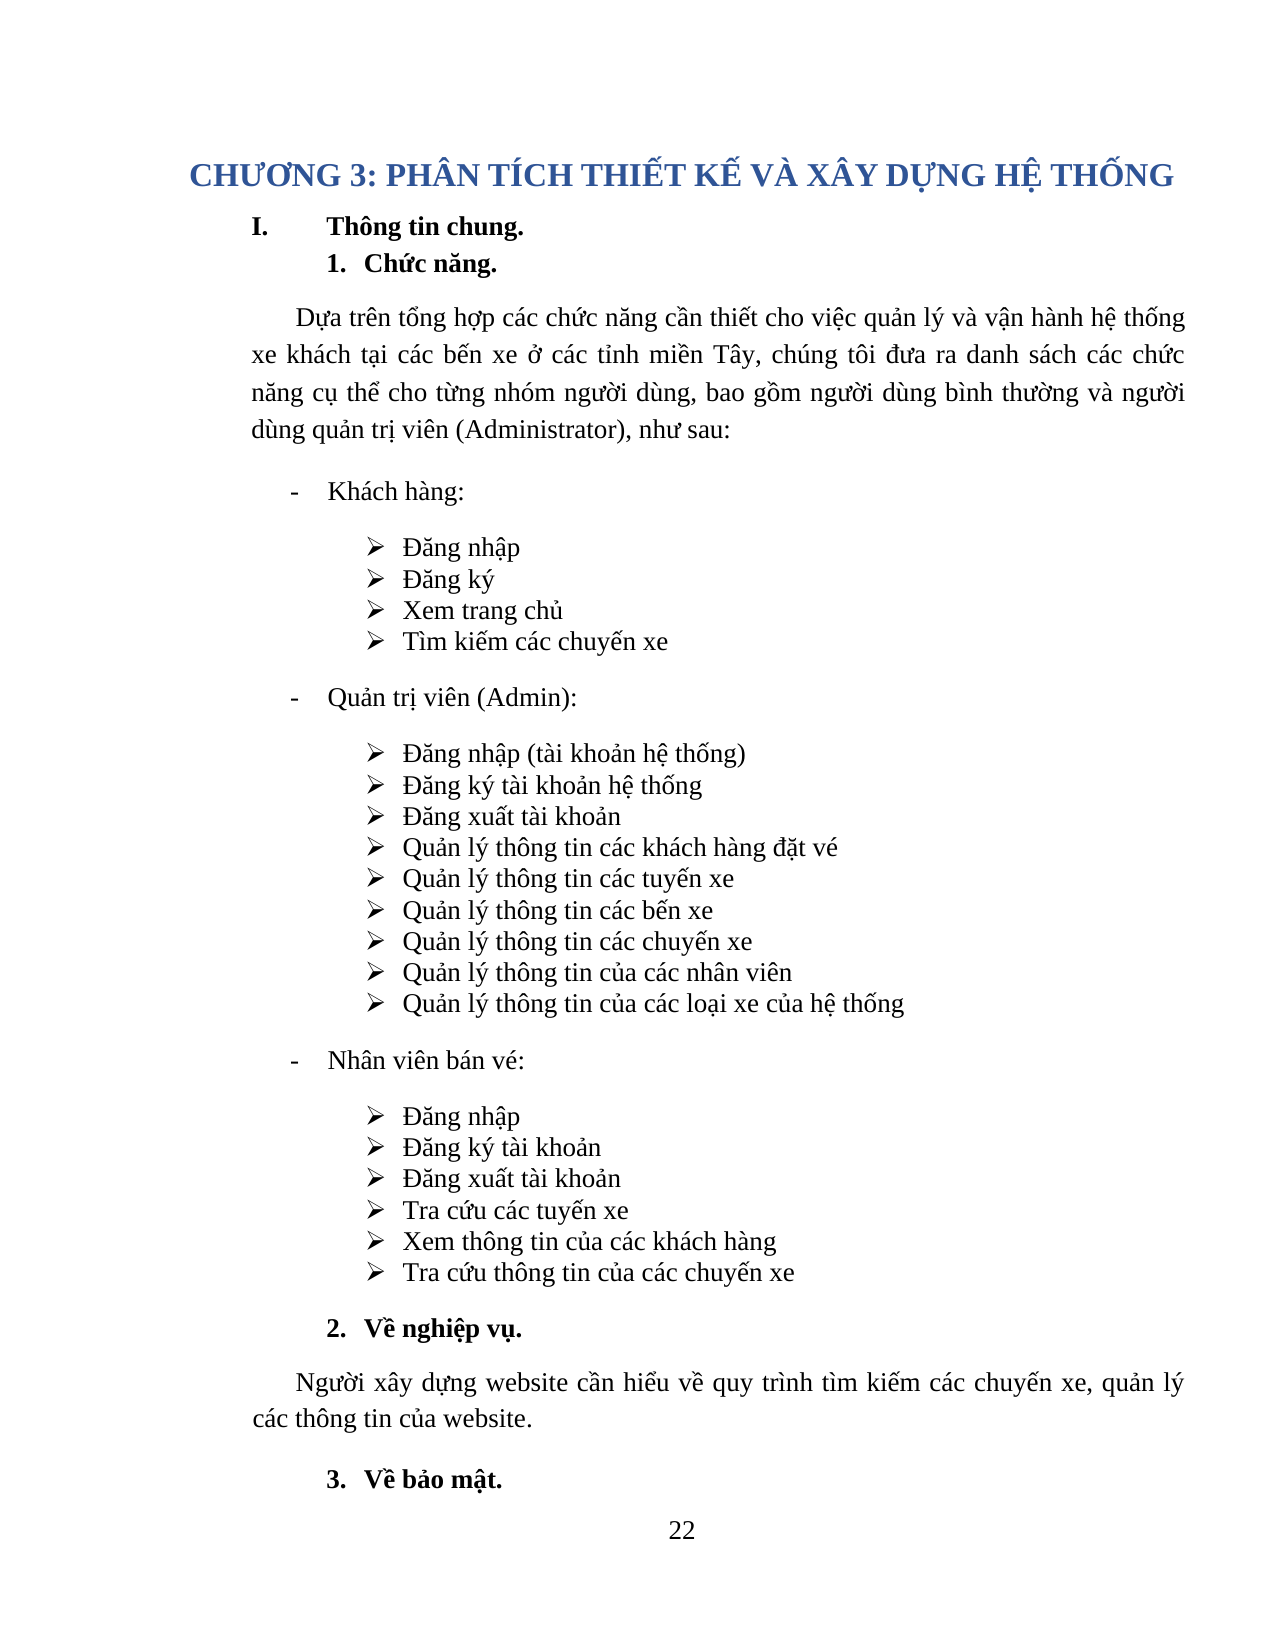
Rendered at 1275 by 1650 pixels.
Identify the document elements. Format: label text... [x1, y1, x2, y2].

list Đăng nhập [365, 1100, 1186, 1131]
list Xem trang chủ [365, 594, 1186, 625]
list Nhân viên bán vé: [290, 1044, 1186, 1075]
list Về nghiệp vụ. [326, 1312, 1186, 1344]
list Đăng xuất tài khoản [365, 1162, 1186, 1194]
list Đăng ký [365, 563, 1186, 594]
list Quản lý thông tin các tuyến xe [365, 863, 1186, 894]
list Quản lý thông tin các khách hàng đặt vé [365, 831, 1186, 863]
list Tìm kiếm các chuyến xe [365, 625, 1186, 656]
list Đăng ký tài khoản [365, 1131, 1186, 1162]
list Quản lý thông tin các bến xe [365, 894, 1186, 925]
text Người xây dựng website cần hiểu về quy trình tìm kiếm các chuyến xe, quản lý các thông tin của website. [252, 1366, 1186, 1433]
subtitle CHƯƠNG 3: PHÂN TÍCH THIẾT KẾ VÀ XÂY DỰNG HỆ THỐNG [177, 156, 1186, 194]
list Khách hàng: [290, 475, 1186, 506]
list Quản lý thông tin của các nhân viên [365, 956, 1186, 988]
list Đăng nhập [365, 531, 1186, 563]
list Đăng ký tài khoản hệ thống [365, 769, 1186, 800]
list Tra cứu thông tin của các chuyến xe [365, 1256, 1186, 1287]
list Quản lý thông tin các chuyến xe [365, 925, 1186, 956]
list Đăng xuất tài khoản [365, 800, 1186, 831]
list Đăng nhập (tài khoản hệ thống) [365, 738, 1186, 769]
list Tra cứu các tuyến xe [365, 1194, 1186, 1225]
list Thông tin chung. [251, 210, 1186, 241]
list Chức năng. [326, 247, 1186, 278]
list Xem thông tin của các khách hàng [365, 1225, 1186, 1256]
list Quản trị viên (Admin): [290, 681, 1186, 713]
list Quản lý thông tin của các loại xe của hệ thống [365, 988, 1186, 1019]
list Về bảo mật. [326, 1463, 1186, 1494]
text Dựa trên tổng hợp các chức năng cần thiết cho việc quản lý và vận hành hệ thống xe khách tại các bến xe ở các tỉnh miền Tây, chúng tôi đưa ra danh sách các chức năng cụ thể cho từng nhóm người dùng, bao gồm người dùng bình thường và người dùng quản trị viên (Administrator), như sau: [251, 301, 1186, 444]
